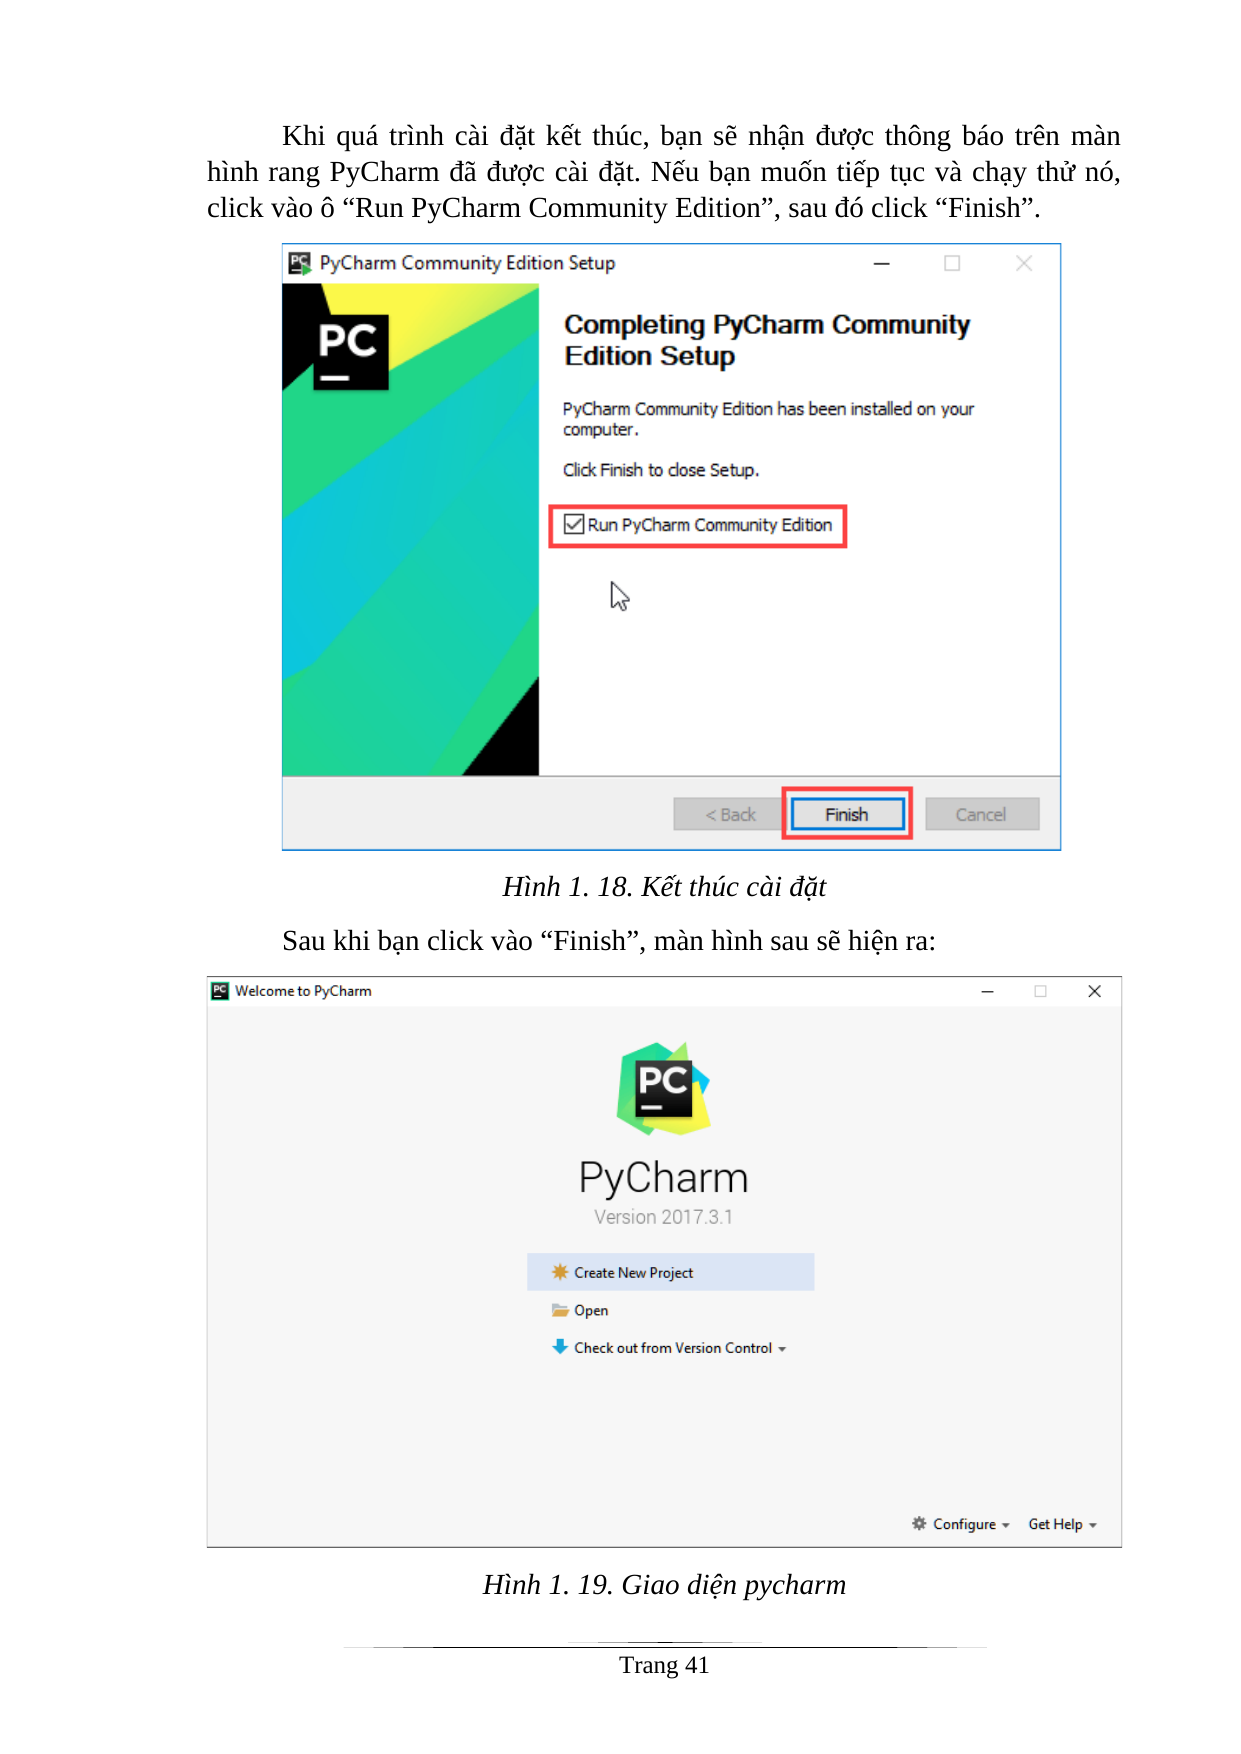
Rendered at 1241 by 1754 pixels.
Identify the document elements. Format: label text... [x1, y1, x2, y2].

text Khi quá trình cài đặt kết thúc, bạn sẽ nhận được thông báo trên màn hình rang PyCharm đã được cài đặt. Nếu bạn muốn tiếp tục và chạy thử nó, click vào ô “Run PyCharm Community Edition”, sau đó click “Finish”. [207, 118, 1122, 154]
picture [281, 243, 1062, 851]
picture [206, 976, 1123, 1548]
text Khi quá trình cài đặt kết thúc, bạn sẽ nhận được thông báo trên màn hình rang PyCharm đã được cài đặt. Nếu bạn muốn tiếp tục và chạy thử nó, click vào ô “Run PyCharm Community Edition”, sau đó click “Finish”. [207, 188, 1122, 224]
text Hình 1. 19. Giao diện pycharm [207, 1567, 1122, 1600]
text Sau khi bạn click vào “Finish”, màn hình sau sẽ hiện ra: [207, 923, 1122, 957]
text Hình 1. 18. Kết thúc cài đặt [207, 869, 1122, 903]
